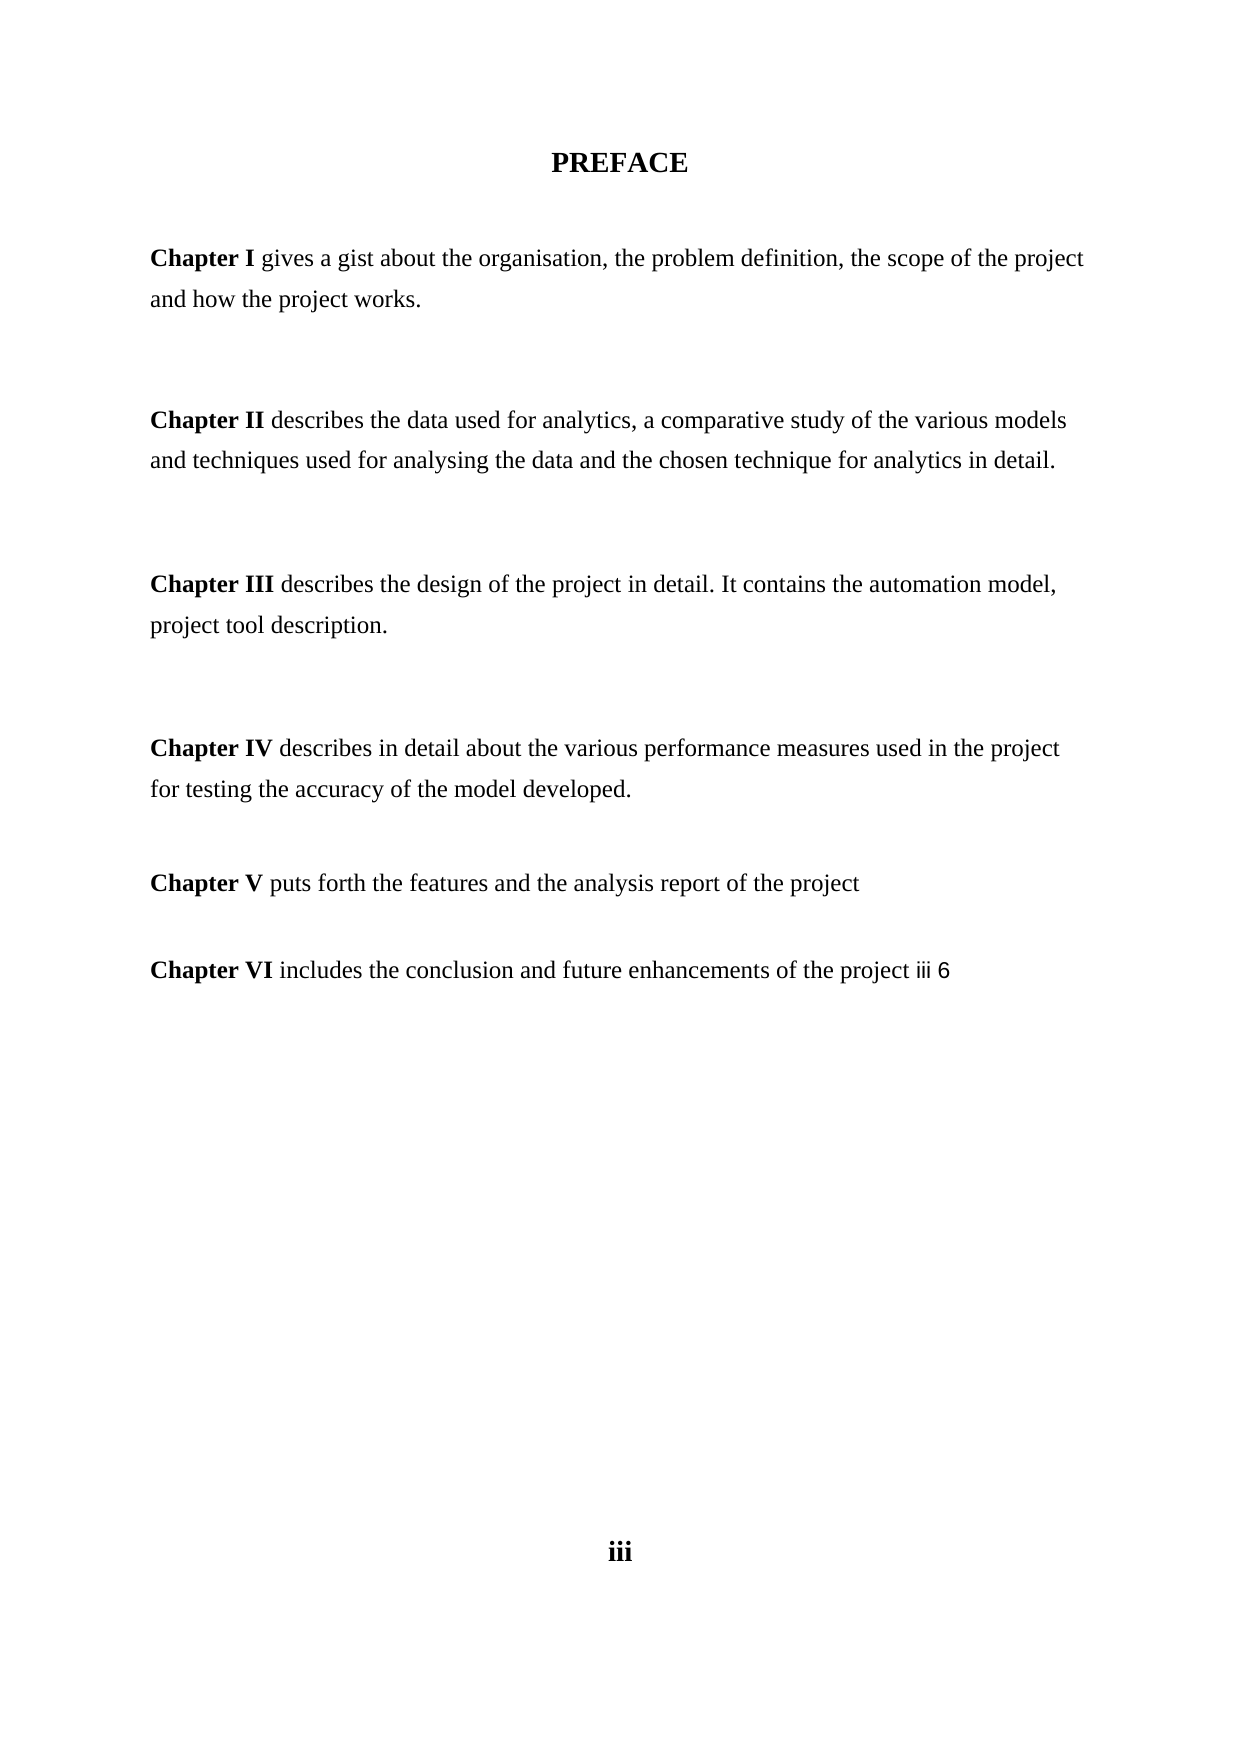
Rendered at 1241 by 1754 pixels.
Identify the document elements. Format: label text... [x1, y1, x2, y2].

text Chapter II describes the data used for analytics, a comparative study of the various models and techniques used for analysing the data and the chosen technique for analytics in detail. [150, 405, 1090, 474]
text Chapter IV describes in detail about the various performance measures used in the project for testing the accuracy of the model developed. [150, 733, 1090, 803]
text Chapter V puts forth the features and the analysis report of the project [150, 873, 1090, 896]
text PREFACE [150, 150, 1090, 177]
text iii [150, 1534, 1090, 1568]
text Chapter III describes the design of the project in detail. It contains the automation model, project tool description. [150, 569, 1090, 639]
text Chapter I gives a gist about the organisation, the problem definition, the scope of the project and how the project works. [150, 243, 1090, 313]
text Chapter VI includes the conclusion and future enhancements of the project iii 6 [150, 955, 1090, 983]
